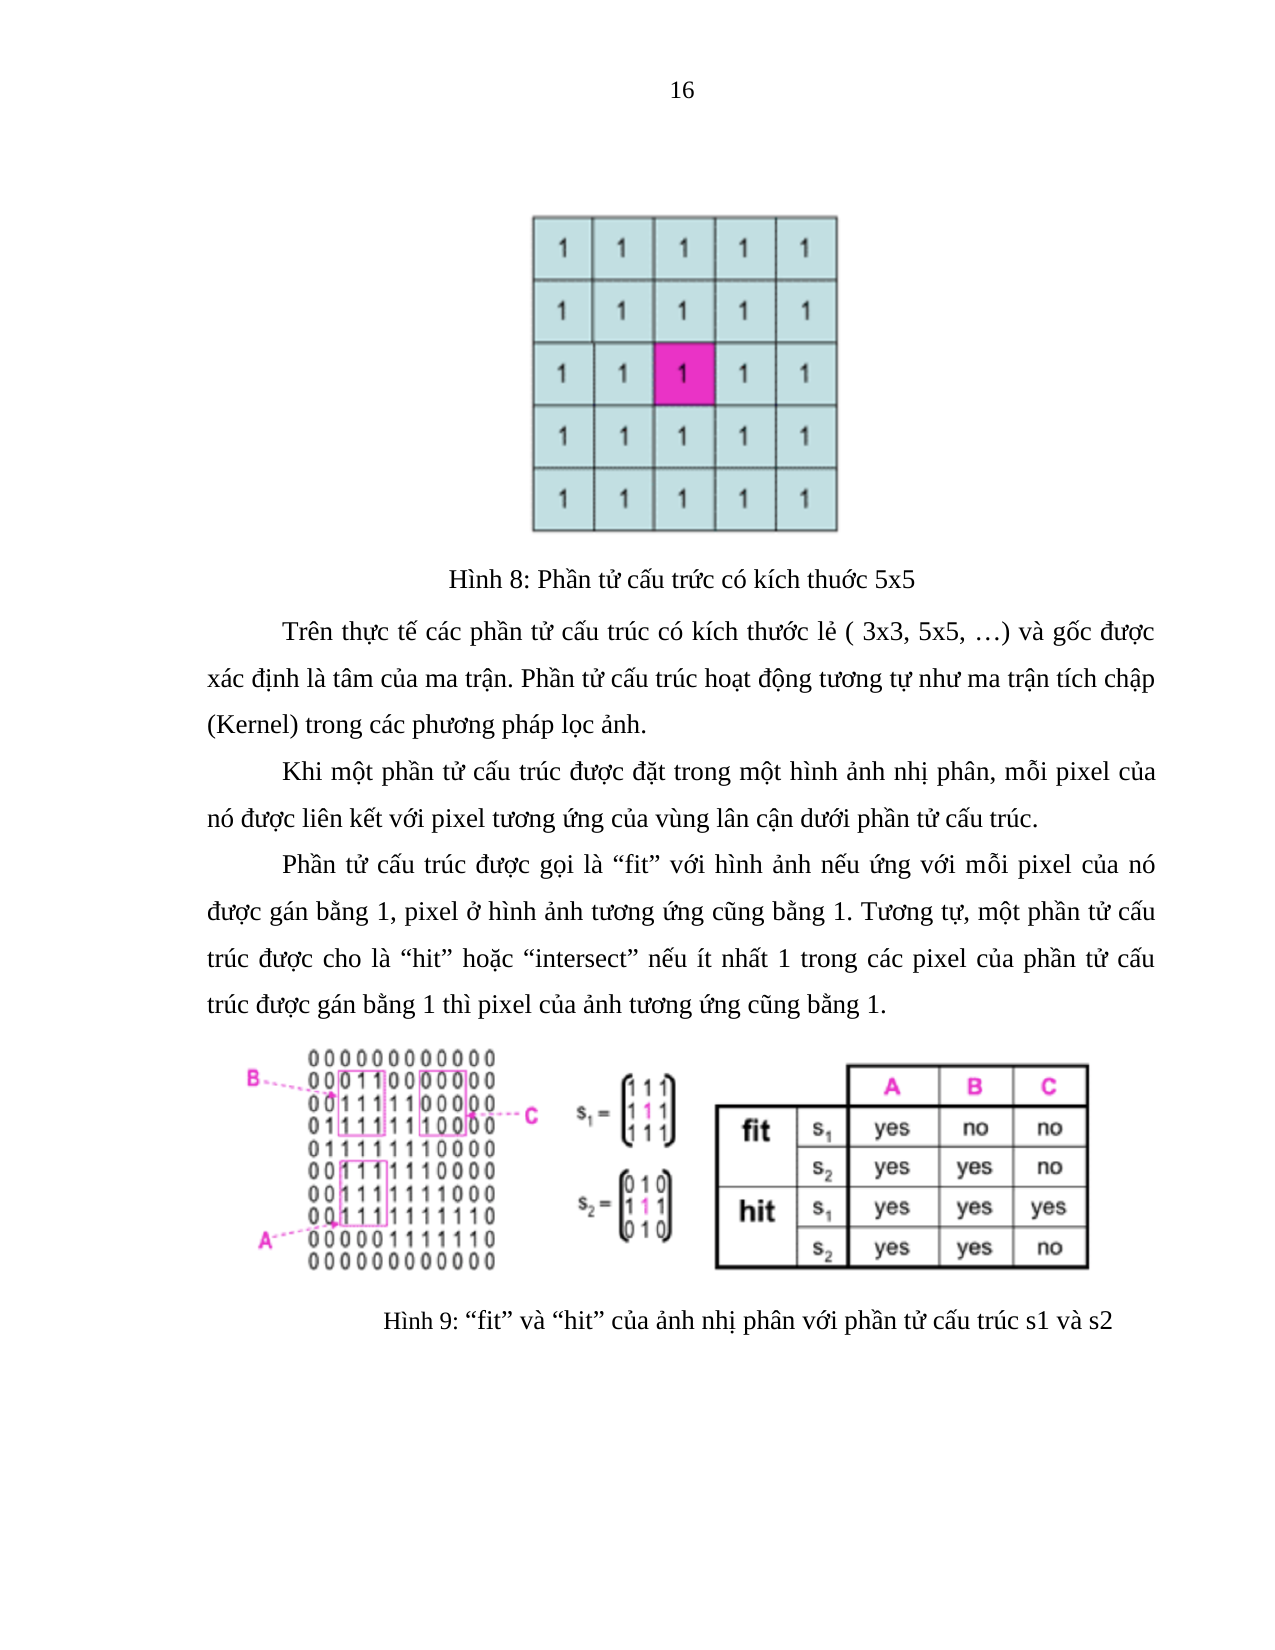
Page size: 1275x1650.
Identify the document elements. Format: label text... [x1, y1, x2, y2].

text Trên thực tế các phần tử cấu trúc có kích thước lẻ ( 3x3, 5x5, …) và gốc được xác định là tâm của ma trận. Phần tử cấu trúc hoạt động tương tự như ma trận tích chập (Kernel) trong các phương pháp lọc ảnh. [207, 615, 1157, 739]
text Khi một phần tử cấu trúc được đặt trong một hình ảnh nhị phân, mỗi pixel của nó được liên kết với pixel tương ứng của vùng lân cận dưới phần tử cấu trúc. [207, 755, 1157, 833]
picture [226, 1035, 1138, 1283]
picture [496, 206, 868, 543]
text Phần tử cấu trúc được gọi là “fit” với hình ảnh nếu ứng với mỗi pixel của nó được gán bằng 1, pixel ở hình ảnh tương ứng cũng bằng 1. Tương tự, một phần tử cấu trúc được cho là “hit” hoặc “intersect” nếu ít nhất 1 trong các pixel của phần tử cấu trúc được gán bằng 1 thì pixel của ảnh tương ứng cũng bằng 1. [207, 848, 1157, 1019]
